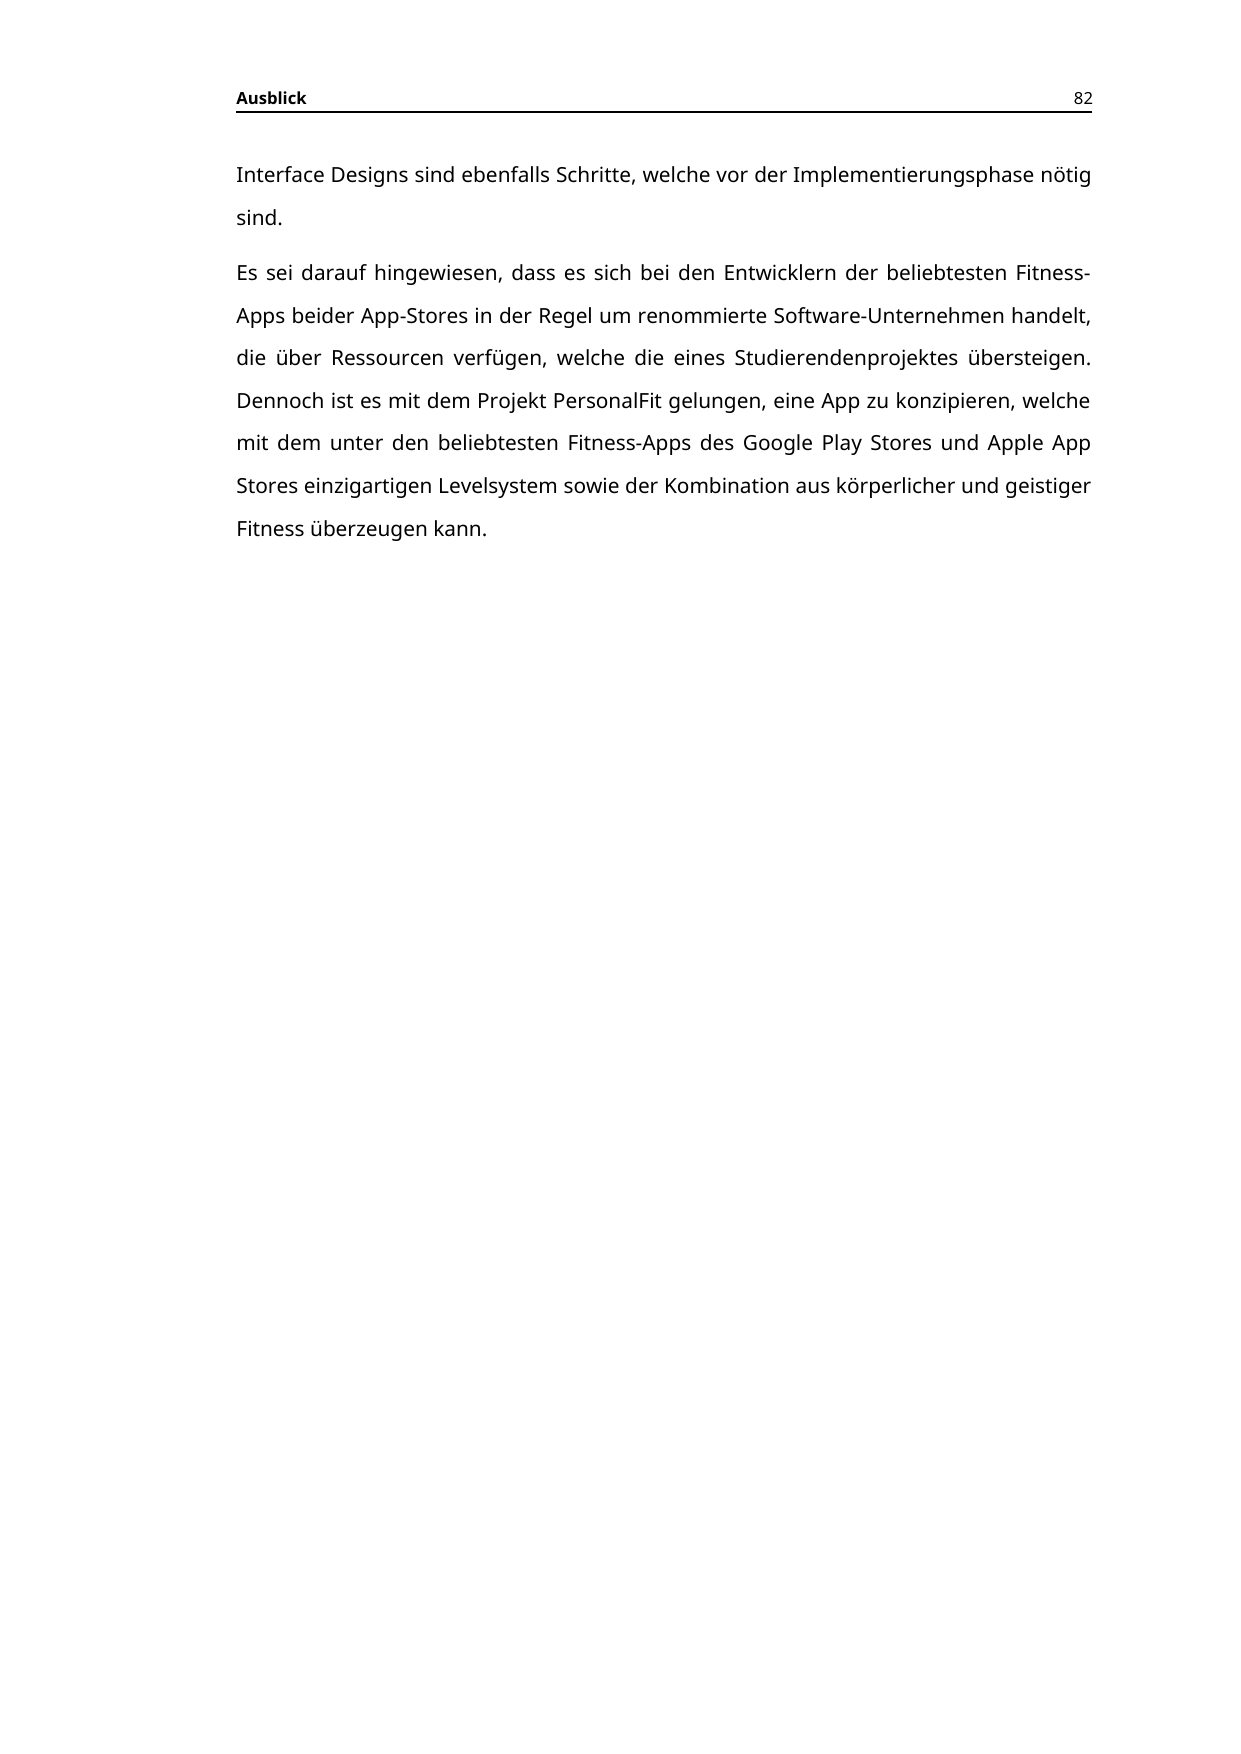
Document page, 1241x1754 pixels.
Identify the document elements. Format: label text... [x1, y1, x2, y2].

text Es sei darauf hingewiesen, dass es sich bei den Entwicklern der beliebtesten Fitness-Apps beider App-Stores in der Regel um renommierte Software-Unternehmen handelt, die über Ressourcen verfügen, welche die eines Studierendenprojektes übersteigen. Dennoch ist es mit dem Projekt PersonalFit gelungen, eine App zu konzipieren, welche mit dem unter den beliebtesten Fitness-Apps des Google Play Stores und Apple App Stores einzigartigen Levelsystem sowie der Kombination aus körperlicher und geistiger Fitness überzeugen kann. [236, 258, 1092, 542]
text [236, 160, 1092, 231]
